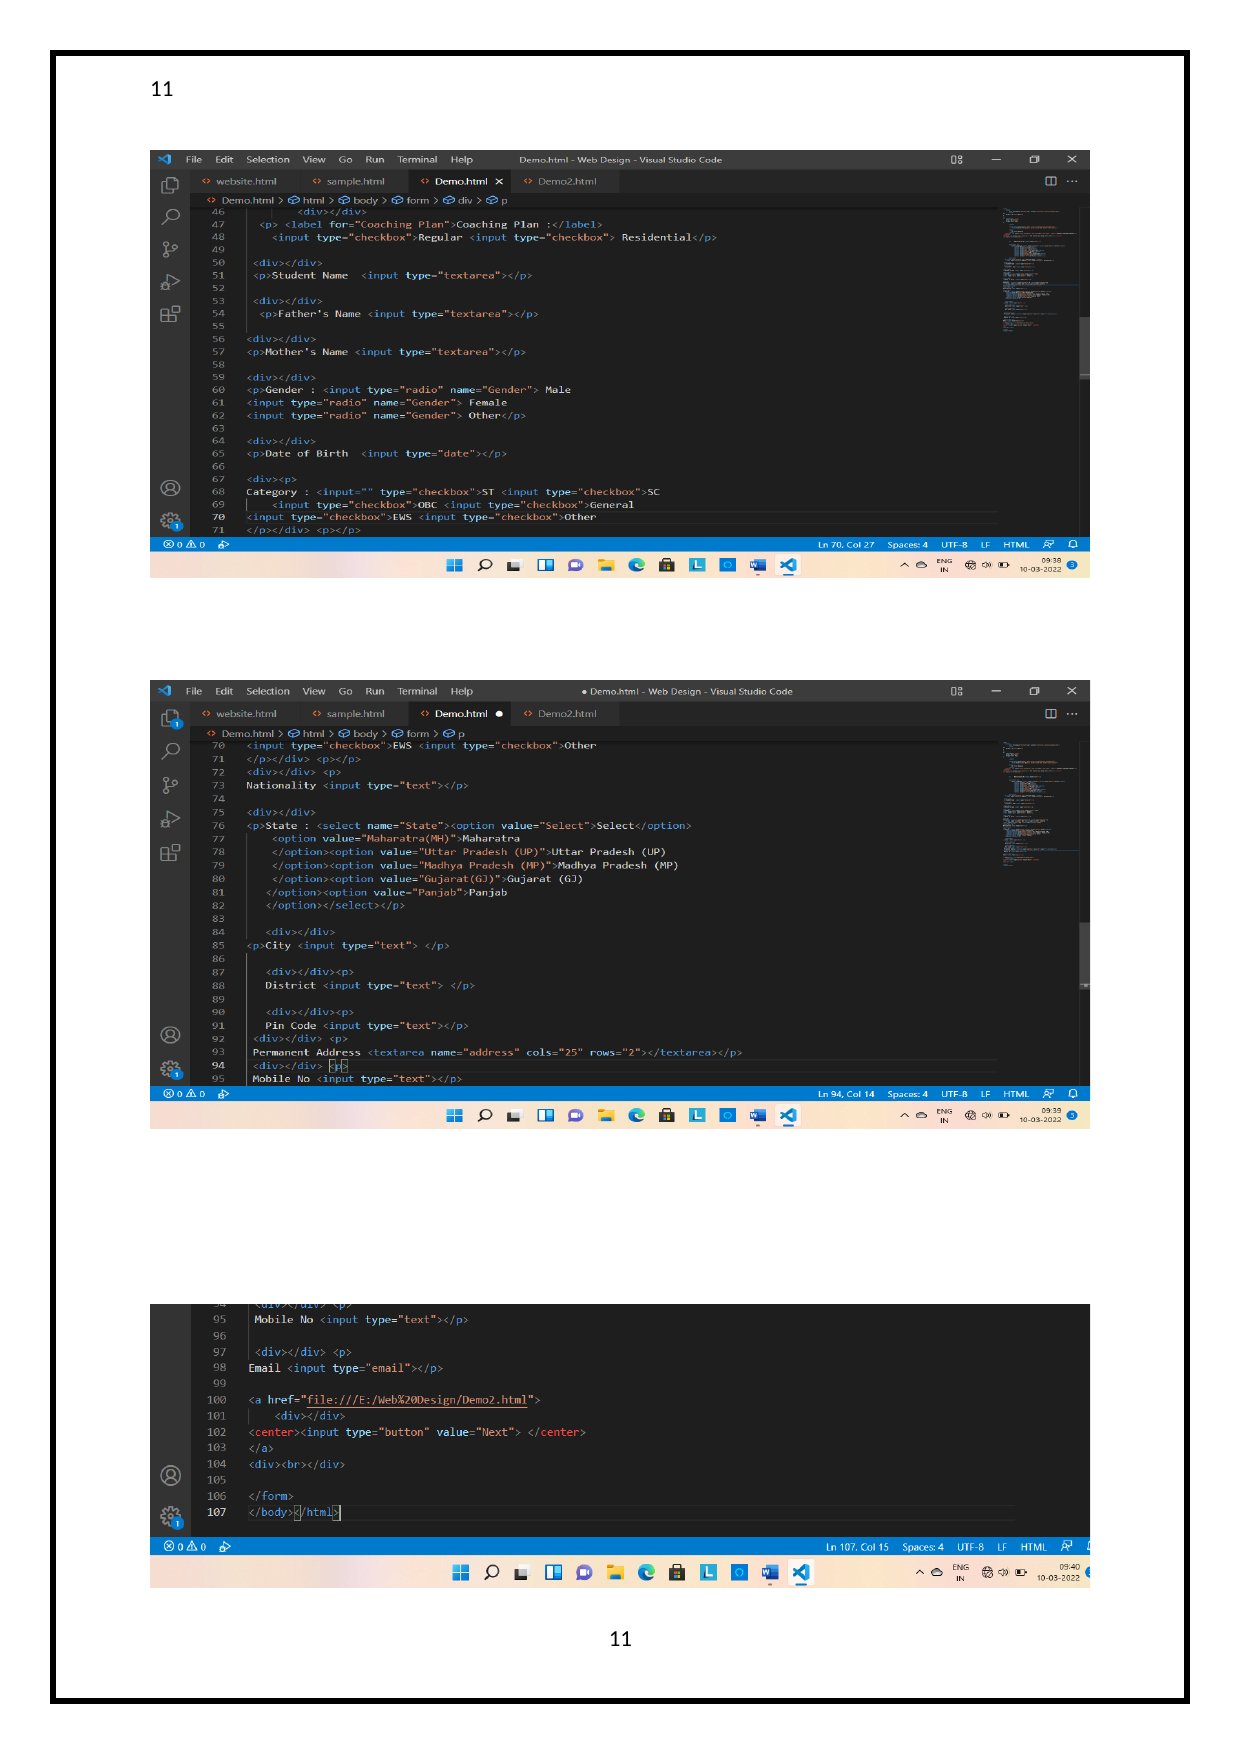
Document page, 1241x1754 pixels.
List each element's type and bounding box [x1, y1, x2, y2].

picture [150, 150, 1090, 578]
picture [150, 680, 1091, 1129]
picture [150, 1304, 1091, 1588]
